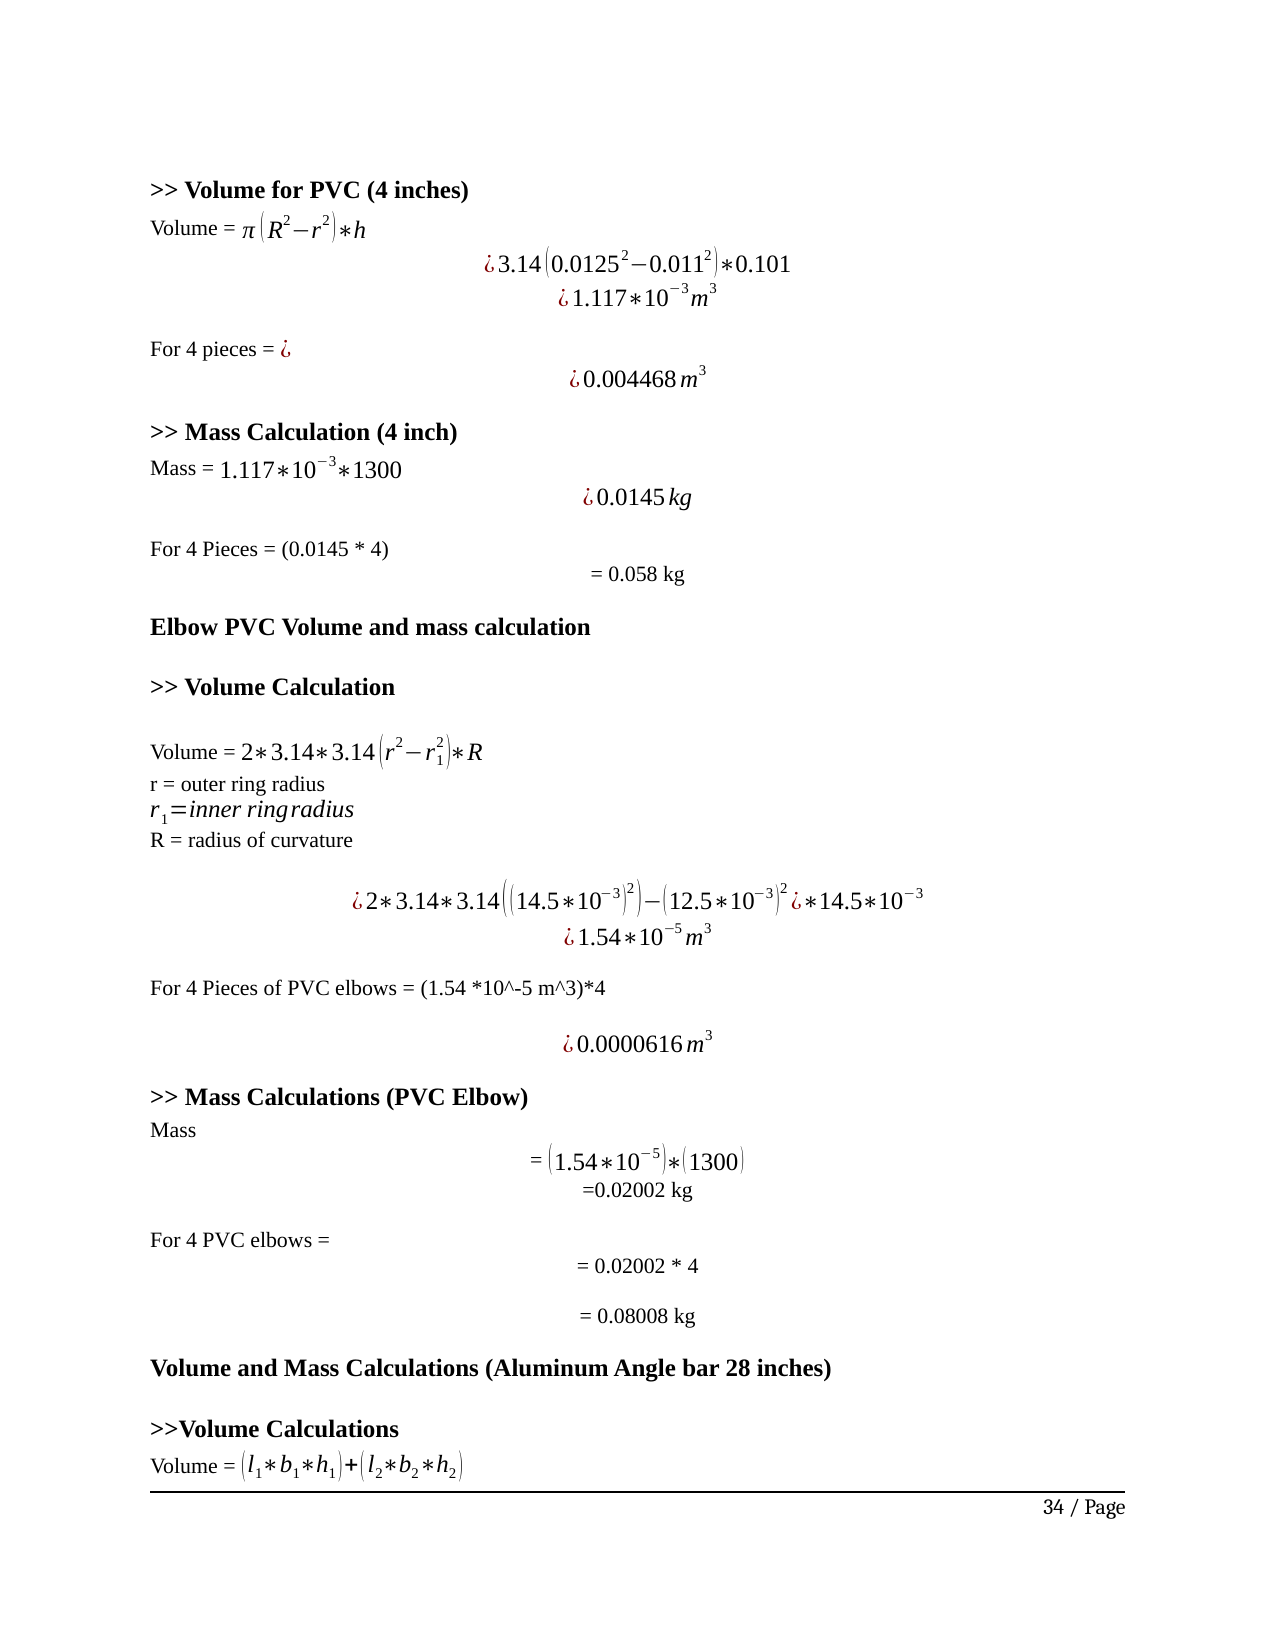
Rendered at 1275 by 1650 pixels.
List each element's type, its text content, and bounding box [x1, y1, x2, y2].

text >>Volume Calculations [150, 1414, 1125, 1442]
text R = radius of curvature [150, 827, 1125, 853]
text = [150, 1142, 1125, 1177]
text Volume = [150, 210, 1125, 245]
text Volume = [150, 732, 1125, 771]
text Mass = [150, 452, 1125, 483]
text = 0.08008 kg [150, 1303, 1125, 1328]
text r = outer ring radius [150, 771, 1125, 796]
text >> Mass Calculations (PVC Elbow) [150, 1082, 1125, 1111]
text Mass [150, 1117, 1125, 1142]
text =0.02002 kg [150, 1177, 1125, 1202]
text >> Mass Calculation (4 inch) [150, 417, 1125, 446]
text Elbow PVC Volume and mass calculation [150, 612, 1125, 641]
text For 4 pieces = [150, 336, 1125, 361]
text >> Volume for PVC (4 inches) [150, 175, 1125, 204]
text For 4 Pieces = (0.0145 * 4) [150, 536, 1125, 561]
text = 0.058 kg [150, 561, 1125, 587]
text = 0.02002 * 4 [150, 1253, 1125, 1278]
text Volume and Mass Calculations (Aluminum Angle bar 28 inches) [150, 1353, 1125, 1382]
text >> Volume Calculation [150, 672, 1125, 701]
text For 4 Pieces of PVC elbows = (1.54 *10^-5 m^3)*4 [150, 975, 1125, 1001]
text Volume = [150, 1449, 1125, 1483]
text For 4 PVC elbows = [150, 1227, 1125, 1253]
